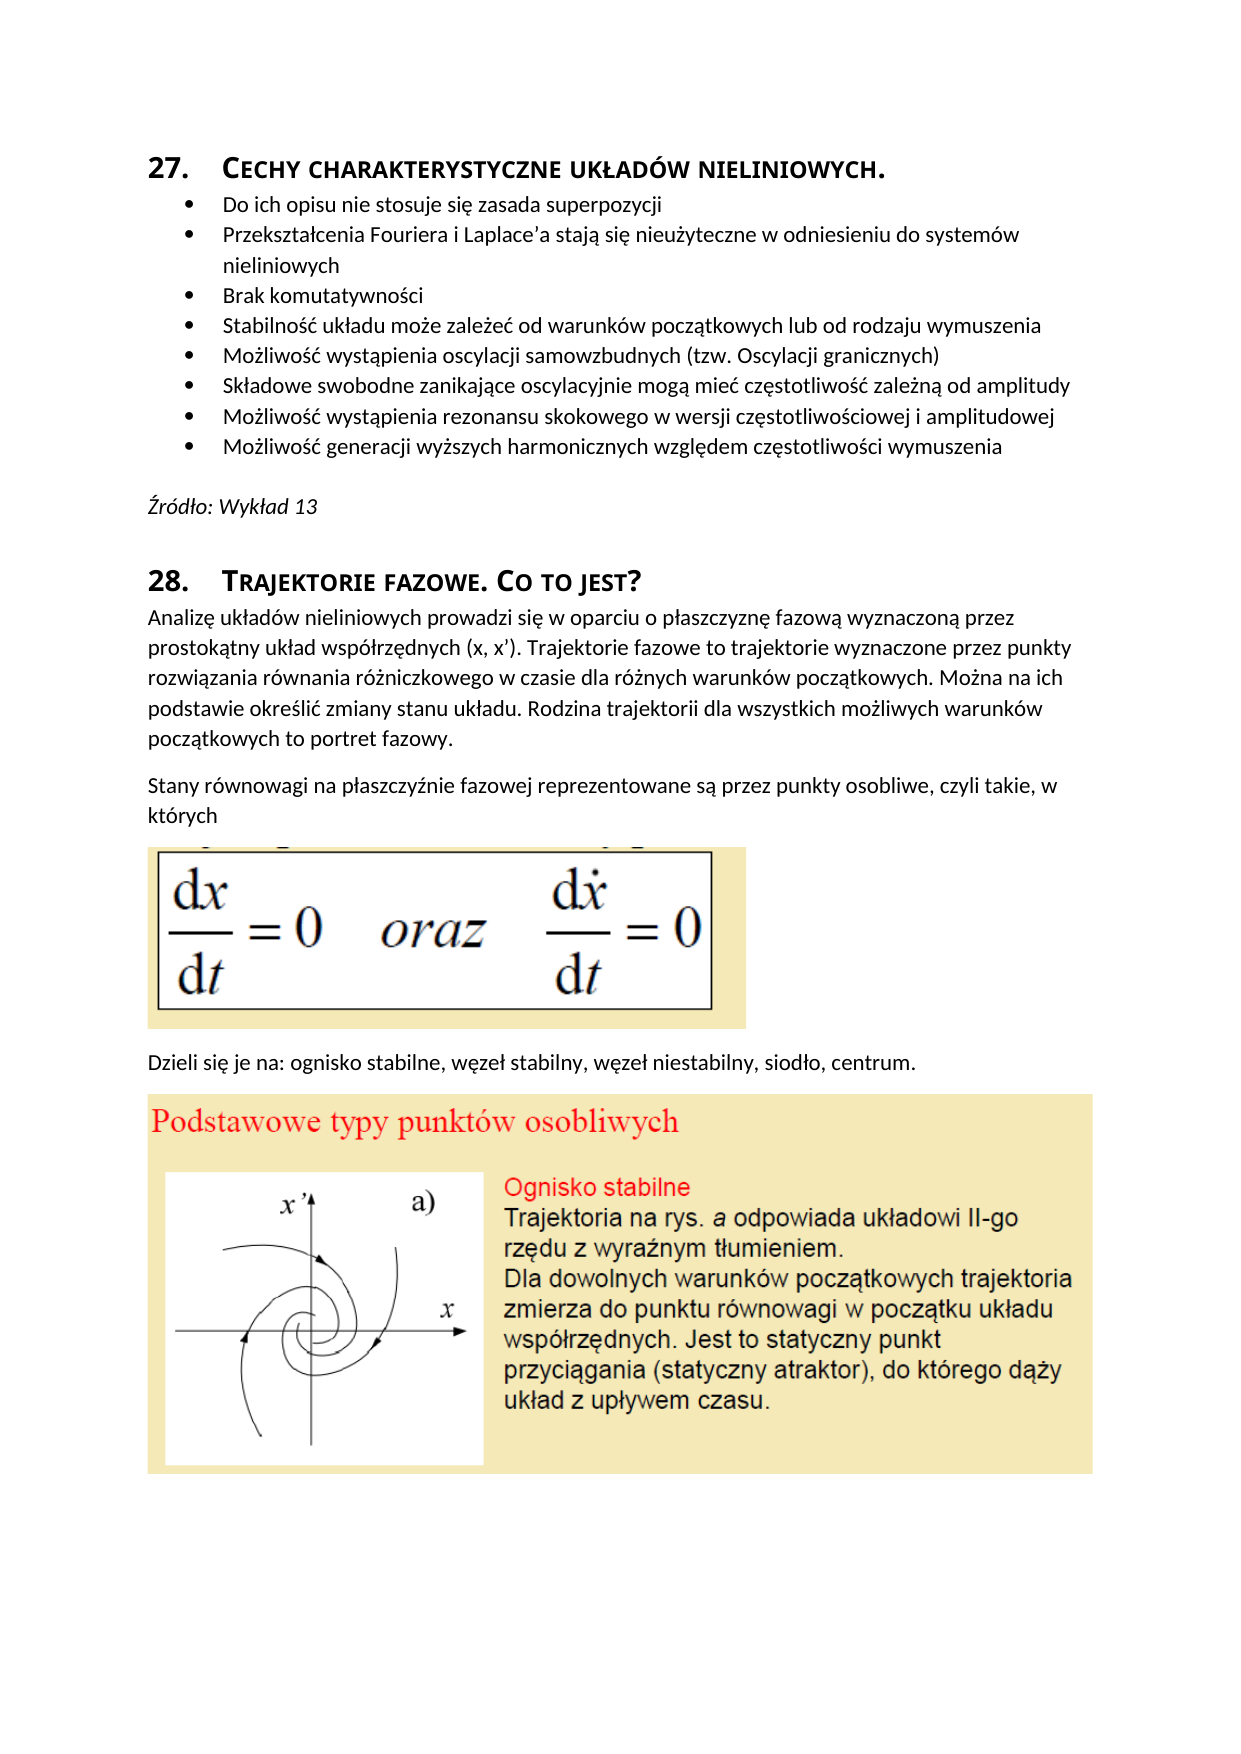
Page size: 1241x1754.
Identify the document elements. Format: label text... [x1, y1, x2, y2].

list Możliwość wystąpienia rezonansu skokowego w wersji częstotliwościowej i amplitudowej [185, 402, 1093, 430]
picture [147, 1094, 1093, 1474]
list Składowe swobodne zanikające oscylacyjnie mogą mieć częstotliwość zależną od amplitudy [185, 372, 1093, 400]
list Przekształcenia Fouriera i Laplace’a stają się nieużyteczne w odniesieniu do systemów nieliniowych [185, 221, 1093, 279]
list Możliwość generacji wyższych harmonicznych względem częstotliwości wymuszenia [185, 432, 1093, 460]
list Do ich opisu nie stosuje się zasada superpozycji [185, 190, 1093, 218]
text Dzieli się je na: ognisko stabilne, węzeł stabilny, węzeł niestabilny, siodło, centrum. [148, 1048, 1093, 1076]
text Stany równowagi na płaszczyźnie fazowej reprezentowane są przez punkty osobliwe, czyli takie, w których [148, 771, 1093, 829]
picture [147, 847, 747, 1029]
list Brak komutatywności [185, 281, 1093, 309]
subtitle Cechy charakterystyczne układów nieliniowych. [148, 148, 1093, 187]
subtitle Trajektorie fazowe. Co to jest? [148, 560, 1093, 600]
list Źródło: Wykład 13 [148, 492, 1093, 521]
text Analizę układów nieliniowych prowadzi się w oparciu o płaszczyznę fazową wyznaczoną przez prostokątny układ współrzędnych (x, x’). Trajektorie fazowe to trajektorie wyznaczone przez punkty rozwiązania równania różniczkowego w czasie dla różnych warunków początkowych. Można na ich podstawie określić zmiany stanu układu. Rodzina trajektorii dla wszystkich możliwych warunków początkowych to portret fazowy. [148, 603, 1093, 752]
list Możliwość wystąpienia oscylacji samowzbudnych (tzw. Oscylacji granicznych) [185, 341, 1093, 369]
list Stabilność układu może zależeć od warunków początkowych lub od rodzaju wymuszenia [185, 311, 1093, 339]
